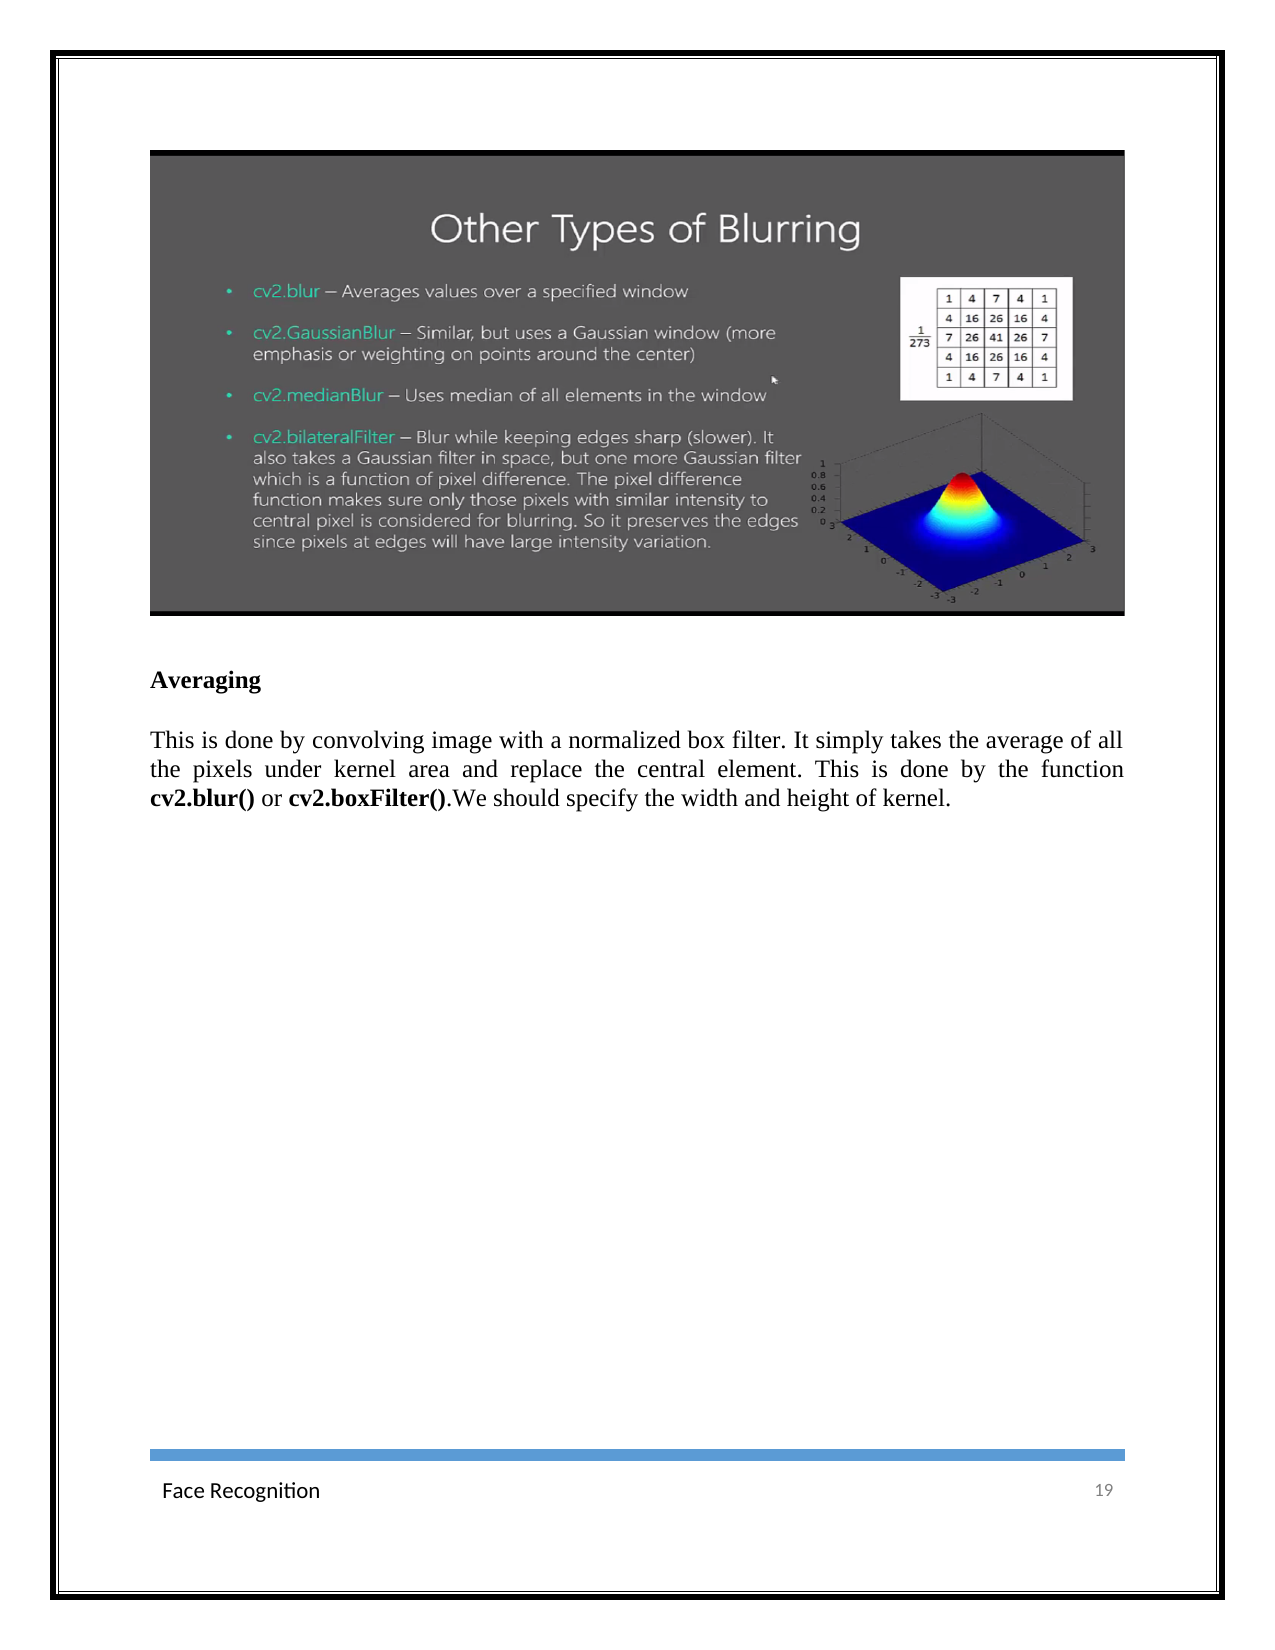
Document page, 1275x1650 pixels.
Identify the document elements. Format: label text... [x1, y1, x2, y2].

text This is done by convolving image with a normalized box filter. It simply takes the average of all the pixels under kernel area and replace the central element. This is done by the function cv2.blur() or cv2.boxFilter().We should specify the width and height of kernel. [150, 725, 1125, 812]
picture [150, 150, 1125, 616]
subtitle Averaging [150, 665, 1125, 694]
